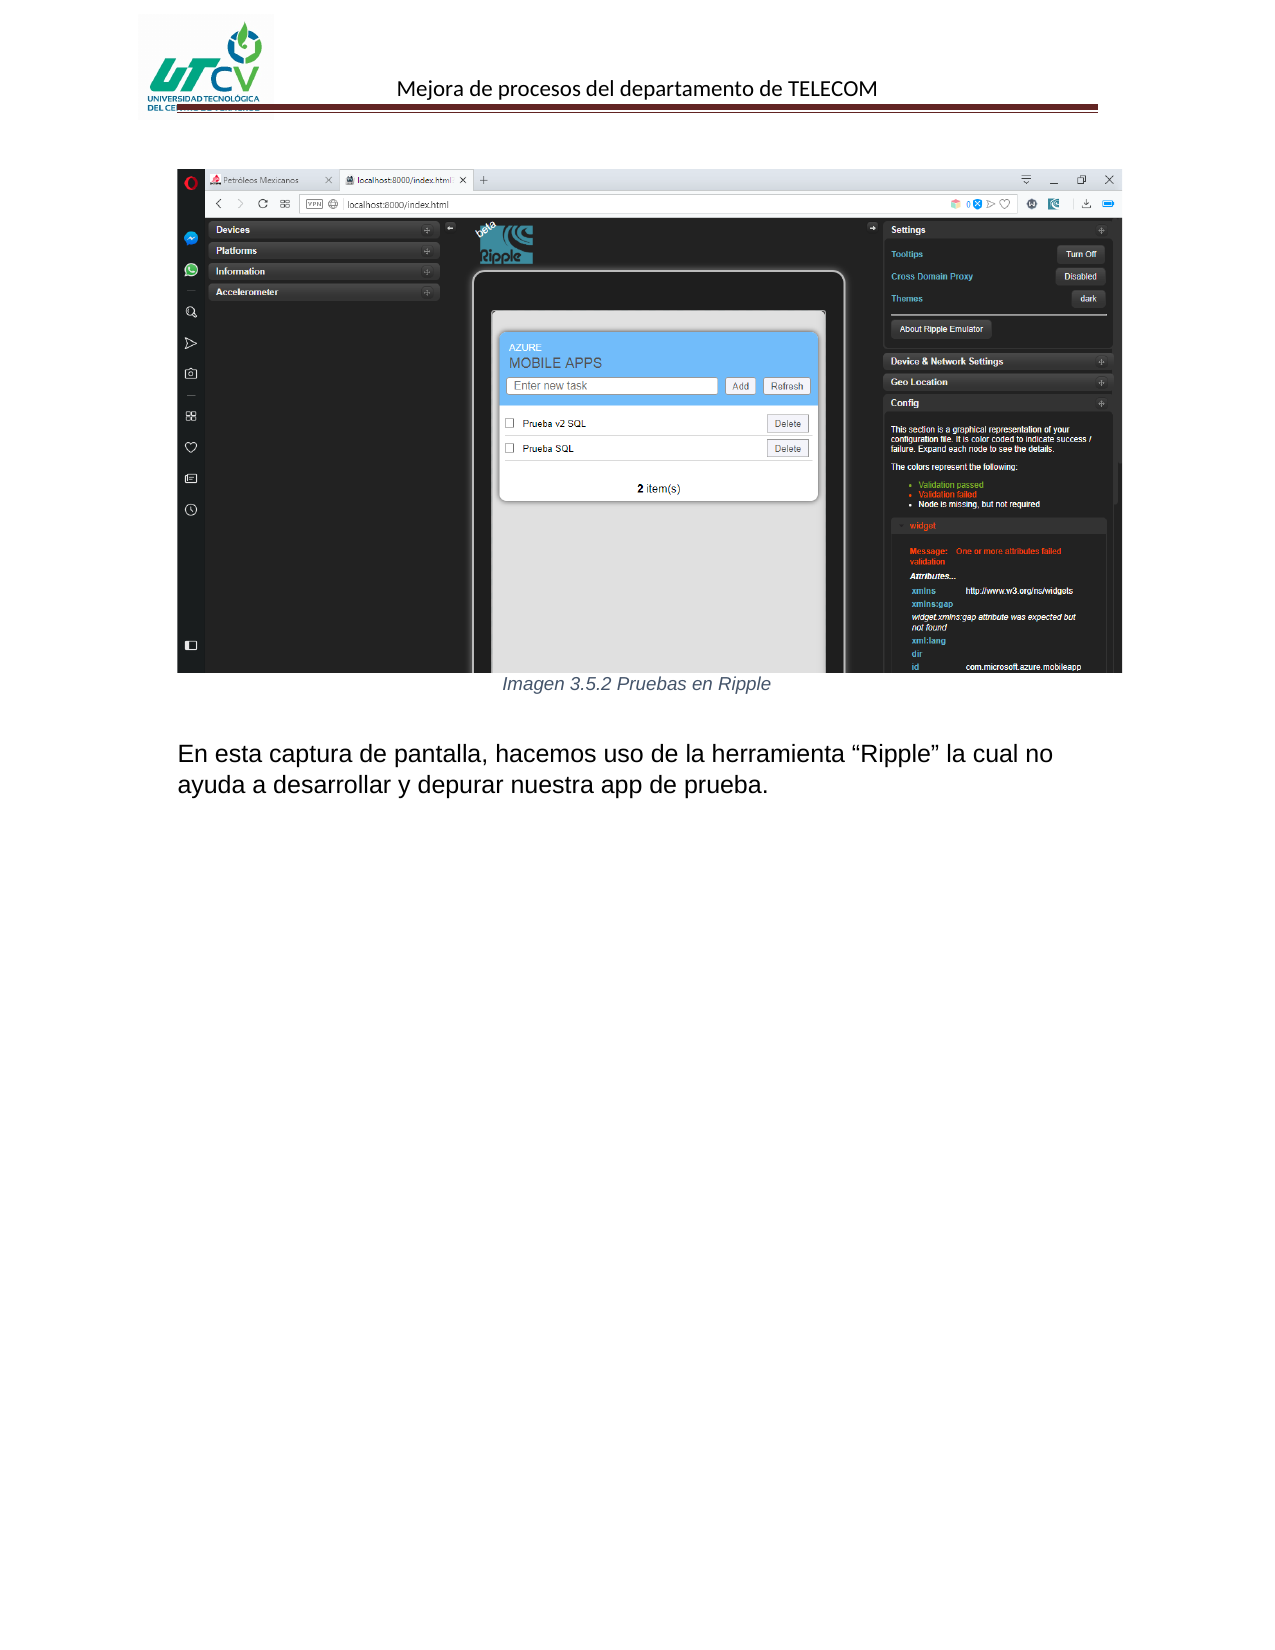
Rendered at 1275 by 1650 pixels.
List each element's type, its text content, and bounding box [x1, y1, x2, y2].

picture [177, 169, 1123, 673]
text Imagen 3.5.2 Pruebas en Ripple [177, 673, 1098, 694]
picture [138, 14, 274, 120]
text En esta captura de pantalla, hacemos uso de la herramienta “Ripple” la cual no ayuda a desarrollar y depurar nuestra app de prueba. [177, 739, 1098, 799]
